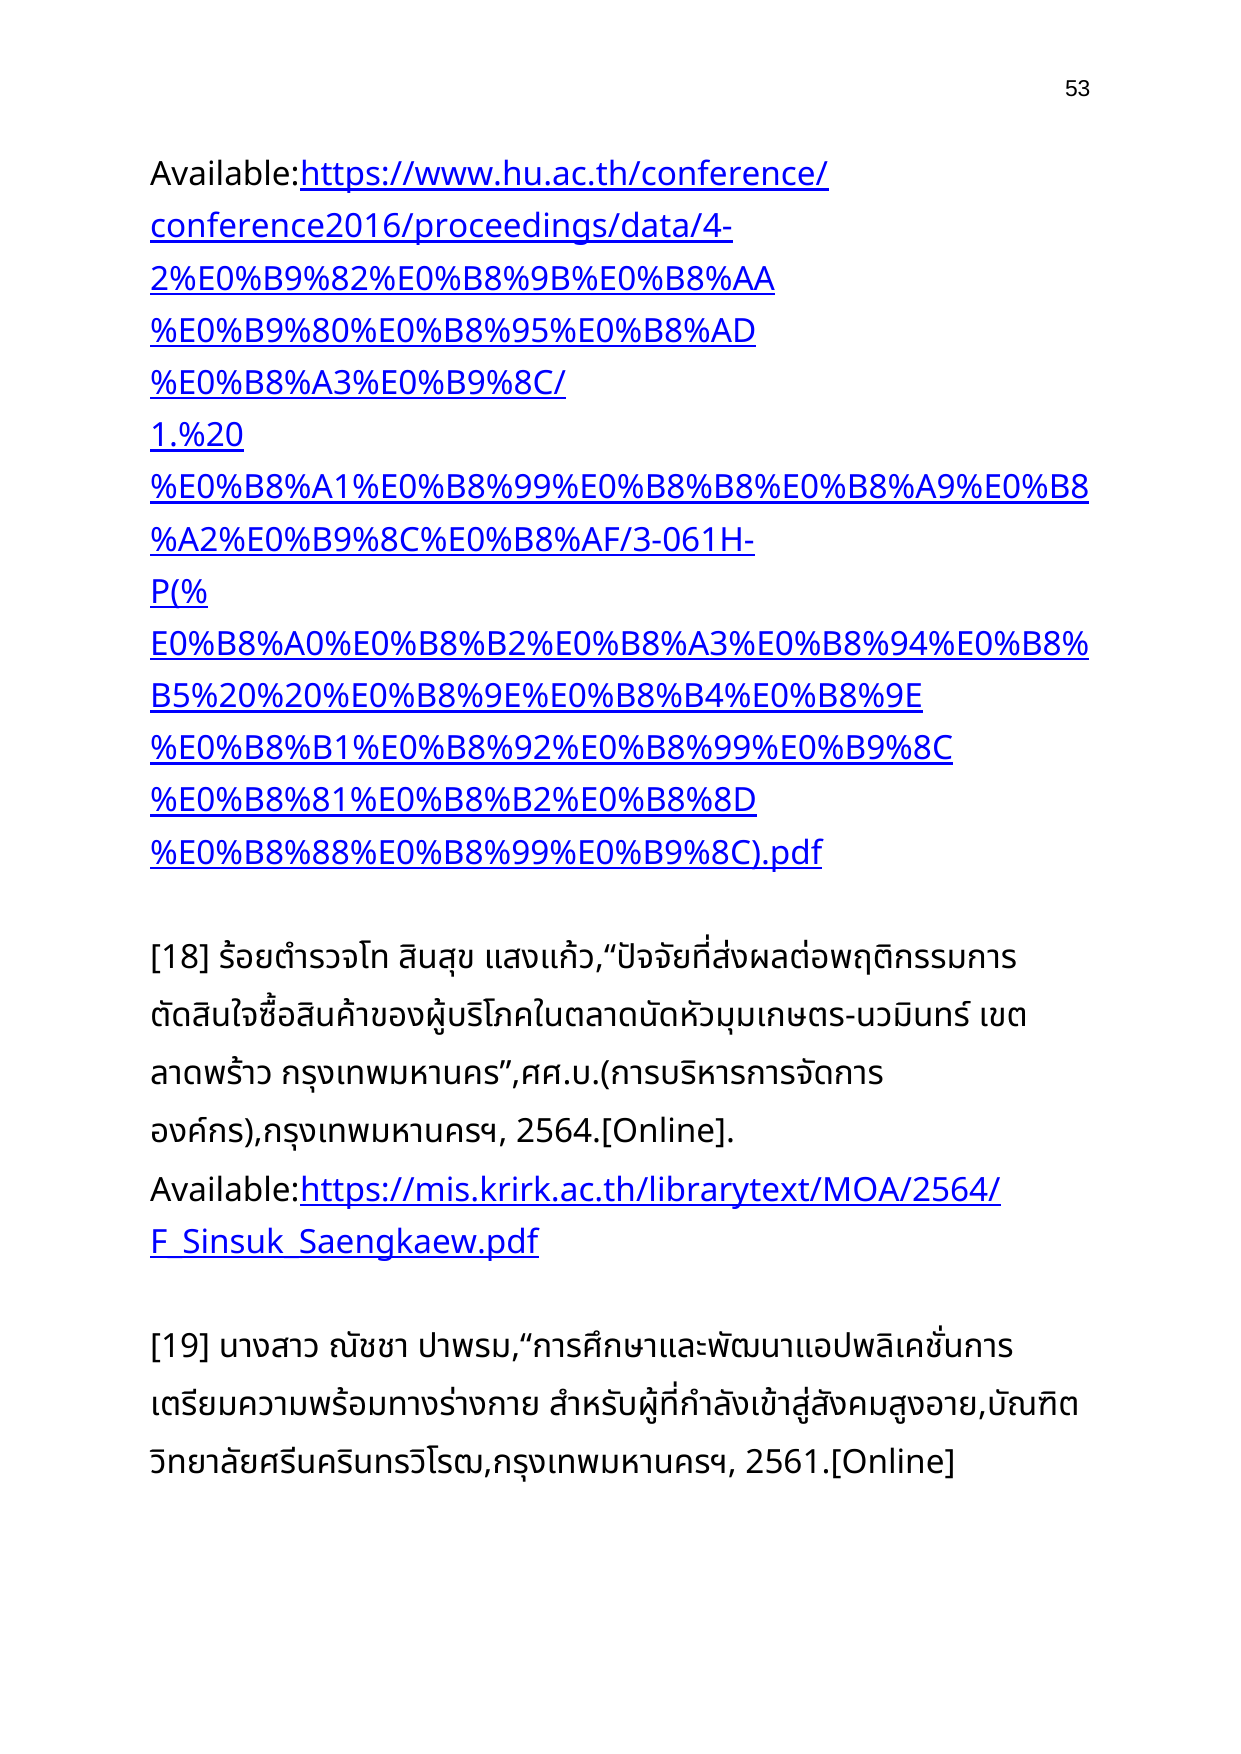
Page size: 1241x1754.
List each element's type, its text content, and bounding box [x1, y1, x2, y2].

text [18] ร้อยตำรวจโท สินสุข แสงแก้ว,“ปัจจัยที่ส่งผลต่อพฤติกรรมการตัดสินใจซื้อสินค้าของผู้บริโภคในตลาดนัดหัวมุมเกษตร-นวมินทร์ เขตลาดพร้าว กรุงเทพมหานคร”,ศศ.บ.(การบริหารการจัดการองค์กร),กรุงเทพมหานครฯ, 2564.[Online]. [150, 933, 1090, 1158]
text [19] นางสาว ณัชชา ปาพรม,“การศึกษาและพัฒนาแอปพลิเคชั่นการเตรียมความพร้อมทางร่างกาย สำหรับผู้ที่กำลังเข้าสู่สังคมสูงอาย,บัณฑิตวิทยาลัยศรีนครินทรวิโรฒ,กรุงเทพมหานครฯ, 2561.[Online] [150, 1322, 1090, 1489]
text Available:https://www.hu.ac.th/conference/conference2016/proceedings/data/4-2%E0%B9%82%E0%B8%9B%E0%B8%AA%E0%B9%80%E0%B8%95%E0%B8%AD%E0%B8%A3%E0%B9%8C/1.%20%E0%B8%A1%E0%B8%99%E0%B8%B8%E0%B8%A9%E0%B8%A2%E0%B9%8C%E0%B8%AF/3-061H-P(%E0%B8%A0%E0%B8%B2%E0%B8%A3%E0%B8%94%E0%B8%B5%20%20%E0%B8%9E%E0%B8%B4%E0%B8%9E%E0%B8%B1%E0%B8%92%E0%B8%99%E0%B9%8C%E0%B8%81%E0%B8%B2%E0%B8%8D%E0%B8%88%E0%B8%99%E0%B9%8C).pdf [150, 150, 1090, 874]
text Available:https://mis.krirk.ac.th/librarytext/MOA/2564/F_Sinsuk_Saengkaew.pdf [150, 1165, 1090, 1263]
